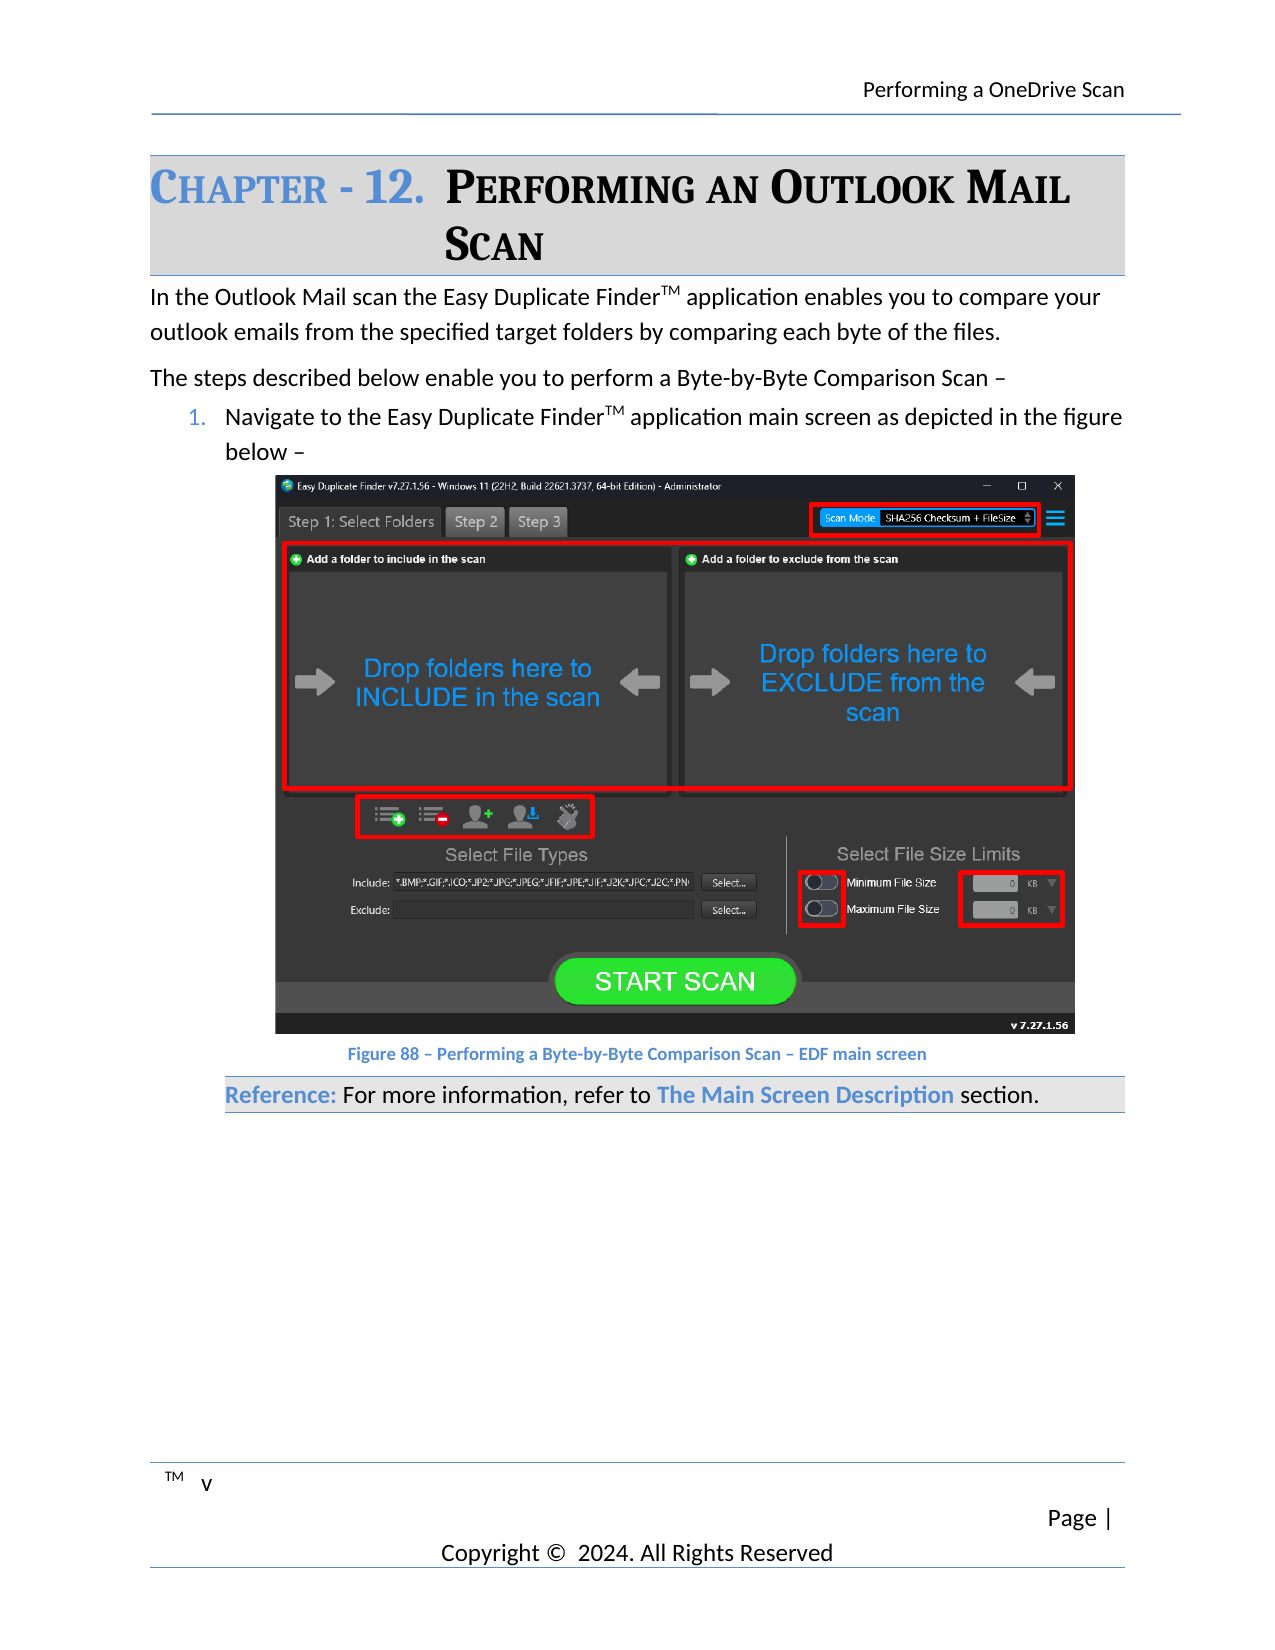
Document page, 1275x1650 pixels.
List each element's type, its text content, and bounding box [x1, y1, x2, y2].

text Figure – Performing a Byte-by-Byte Comparison Scan – EDF main screen [150, 1042, 1125, 1065]
text Reference: For more information, refer to The Main Screen Description section. [225, 1077, 1125, 1112]
text The steps described below enable you to perform a Byte-by-Byte Comparison Scan – [150, 362, 1125, 392]
subtitle Performing an Outlook Mail Scan [150, 156, 1125, 275]
picture [275, 475, 1075, 1034]
text In the Outlook Mail scan the Easy Duplicate FinderTM application enables you to compare your outlook emails from the specified target folders by comparing each byte of the files. [150, 281, 1125, 346]
list Navigate to the Easy Duplicate FinderTM application main screen as depicted in the figure below – [187, 401, 1125, 466]
